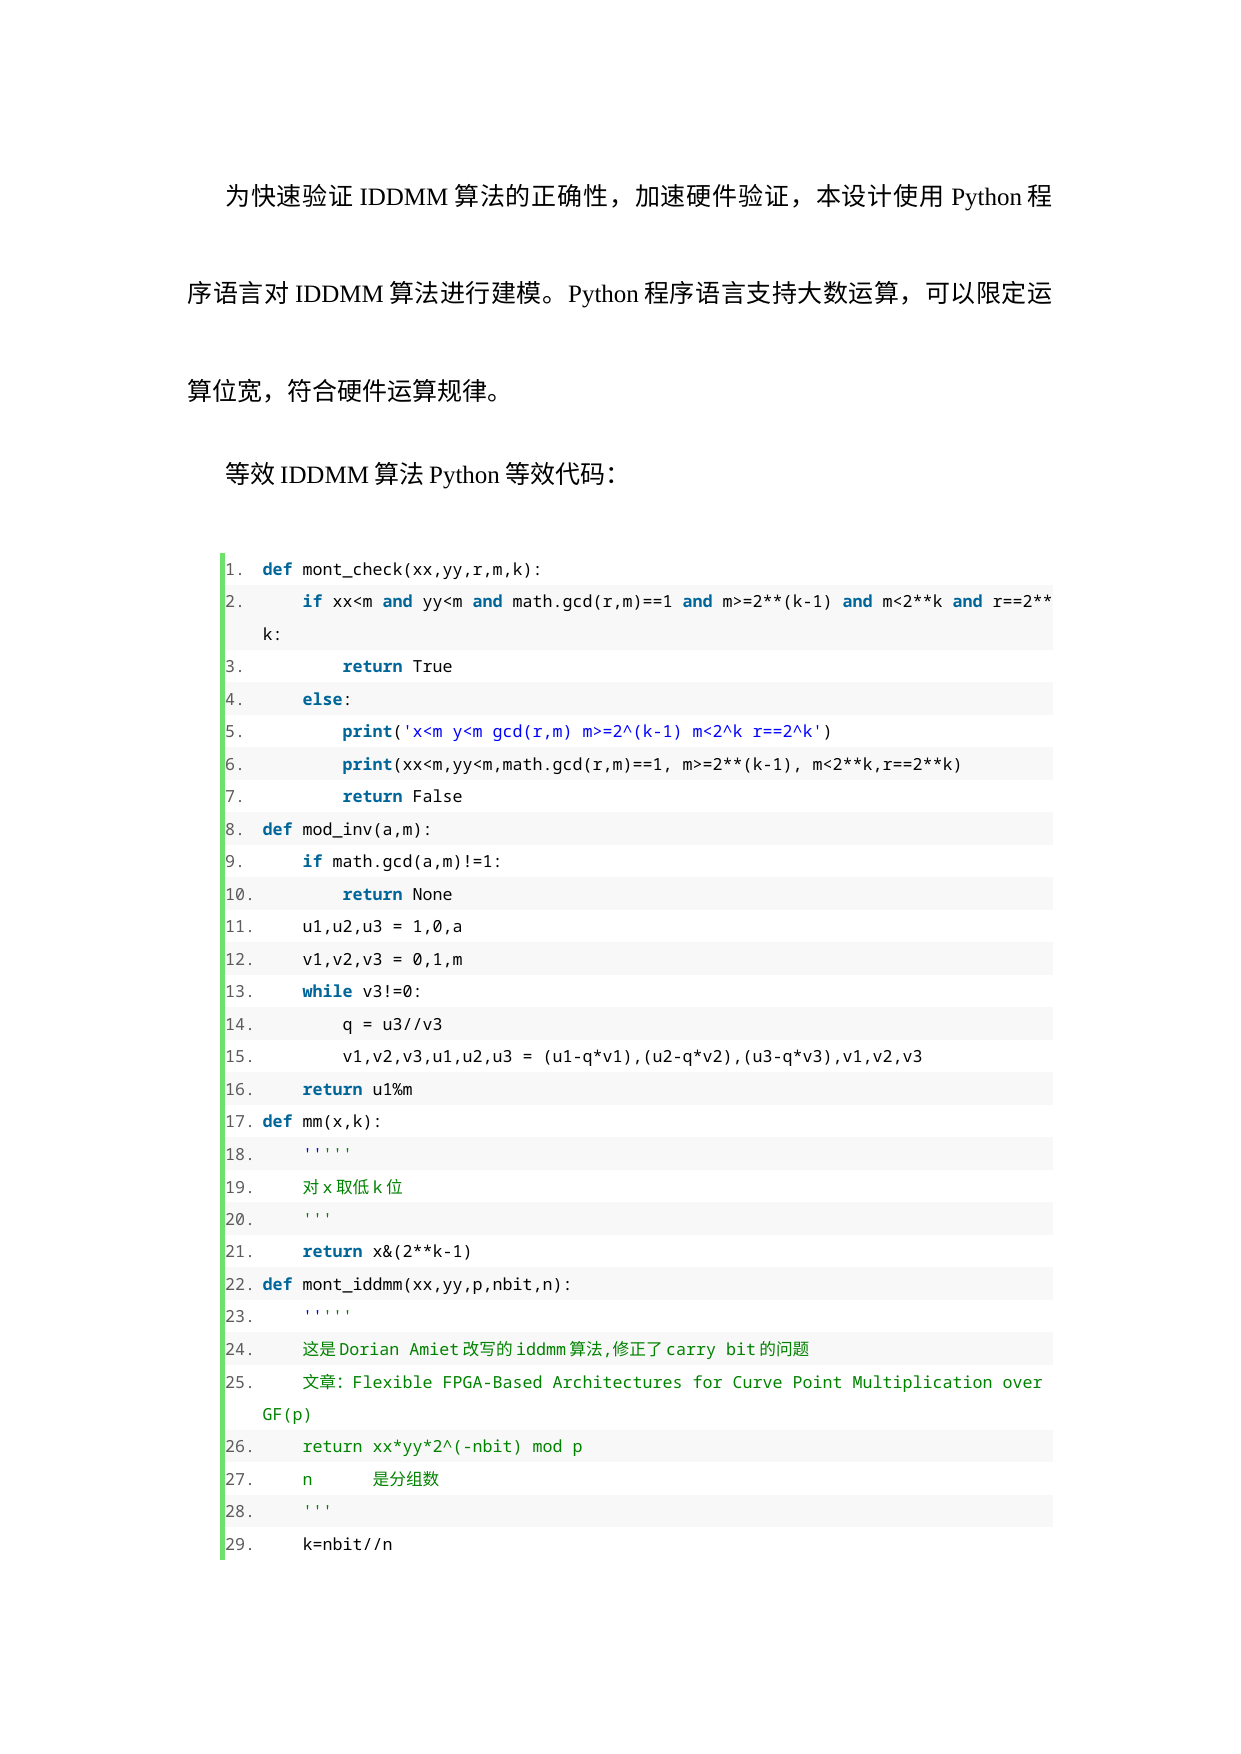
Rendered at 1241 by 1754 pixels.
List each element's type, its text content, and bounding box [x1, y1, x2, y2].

list n 是分组数 [225, 1462, 1053, 1495]
list if xx<m and yy<m and math.gcd(r,m)==1 and m>=2**(k-1) and m<2**k and r==2**k: [225, 585, 1053, 650]
list def mont_iddmm(xx,yy,p,nbit,n): [225, 1267, 1053, 1300]
list def mont_check(xx,yy,r,m,k): [220, 552, 1053, 585]
list q = u3//v3 [225, 1007, 1053, 1040]
list def mm(x,k): [225, 1105, 1053, 1137]
list ''''' [225, 1137, 1053, 1170]
list 对x取低k位 [225, 1170, 1053, 1202]
list ''''' [225, 1300, 1053, 1332]
list print('x<m y<m gcd(r,m) m>=2^(k-1) m<2^k r==2^k') [225, 715, 1053, 747]
list 文章：Flexible FPGA-Based Architectures for Curve Point Multiplication over GF(p) [225, 1365, 1053, 1430]
list print(xx<m,yy<m,math.gcd(r,m)==1, m>=2**(k-1), m<2**k,r==2**k) [225, 747, 1053, 780]
list return None [225, 877, 1053, 910]
text 等效IDDMM算法Python等效代码： [187, 440, 1053, 505]
list k=nbit//n [225, 1527, 1053, 1560]
list 这是Dorian Amiet改写的iddmm算法,修正了carry bit的问题 [225, 1332, 1053, 1365]
list v1,v2,v3,u1,u2,u3 = (u1-q*v1),(u2-q*v2),(u3-q*v3),v1,v2,v3 [225, 1040, 1053, 1072]
list return xx*yy*2^(-nbit) mod p [225, 1430, 1053, 1462]
list if math.gcd(a,m)!=1: [225, 845, 1053, 877]
list while v3!=0: [225, 975, 1053, 1007]
list return True [225, 650, 1053, 682]
list return u1%m [225, 1072, 1053, 1105]
list ''' [225, 1202, 1053, 1235]
list def mod_inv(a,m): [225, 812, 1053, 845]
list return x&(2**k-1) [225, 1235, 1053, 1267]
list v1,v2,v3 = 0,1,m [225, 942, 1053, 975]
list else: [225, 682, 1053, 715]
list return False [225, 780, 1053, 812]
list ''' [225, 1495, 1053, 1527]
text 为快速验证IDDMM算法的正确性，加速硬件验证，本设计使用Python程序语言对IDDMM算法进行建模。Python程序语言支持大数运算，可以限定运算位宽，符合硬件运算规律。 [187, 162, 1053, 422]
list u1,u2,u3 = 1,0,a [225, 910, 1053, 942]
